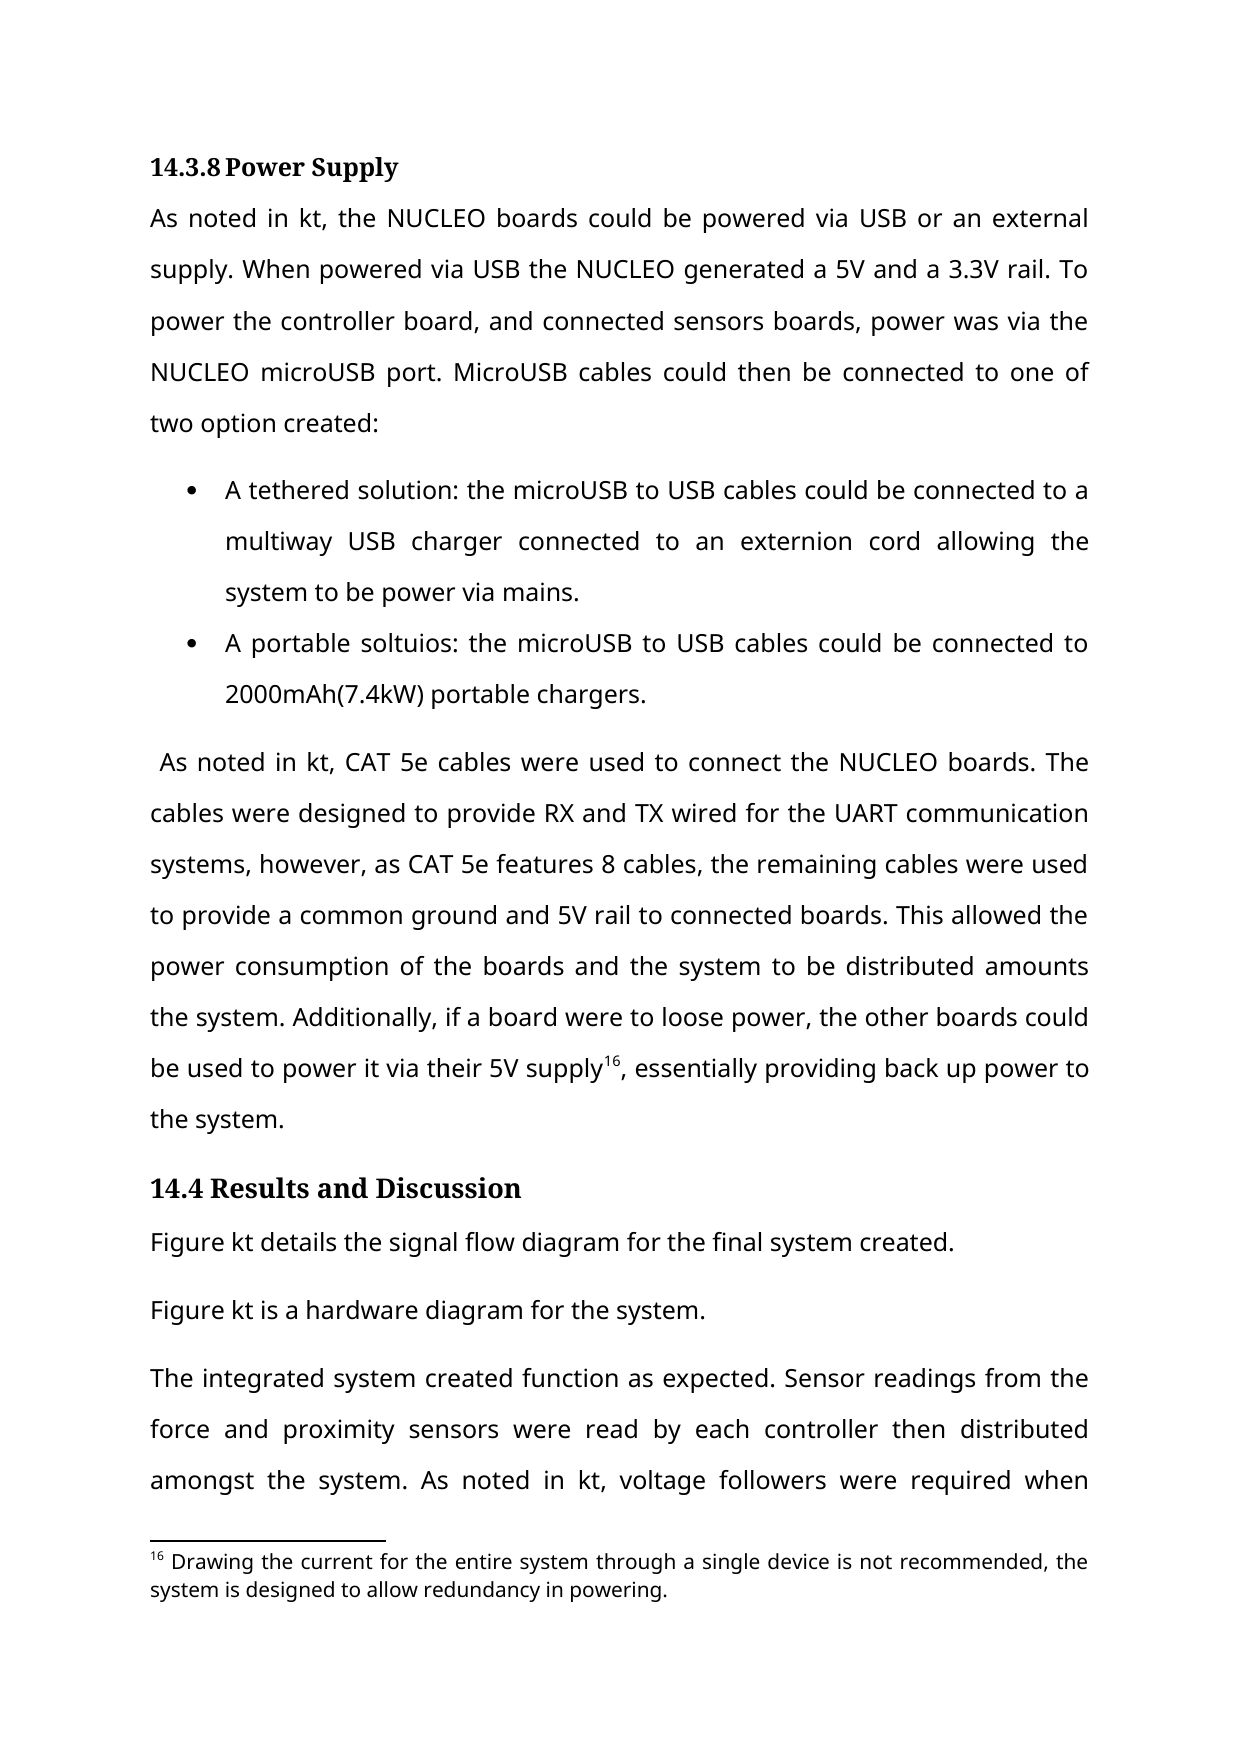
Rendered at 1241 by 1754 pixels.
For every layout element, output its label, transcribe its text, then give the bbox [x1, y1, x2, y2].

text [150, 1361, 1090, 1497]
text As noted in kt, the NUCLEO boards could be powered via USB or an external supply. When powered via USB the NUCLEO generated a 5V and a 3.3V rail. To power the controller board, and connected sensors boards, power was via the NUCLEO microUSB port. MicroUSB cables could then be connected to one of two option created: [150, 201, 1090, 439]
text As noted in kt, CAT 5e cables were used to connect the NUCLEO boards. The cables were designed to provide RX and TX wired for the UART communication systems, however, as CAT 5e features 8 cables, the remaining cables were used to provide a common ground and 5V rail to connected boards. This allowed the power consumption of the boards and the system to be distributed amounts the system. Additionally, if a board were to loose power, the other boards could be used to power it via their 5V supply, essentially providing back up power to the system. [150, 745, 1090, 1136]
list A tethered solution: the microUSB to USB cables could be connected to a multiway USB charger connected to an externion cord allowing the system to be power via mains. [187, 473, 1090, 609]
subtitle Power Supply [150, 150, 1090, 184]
subtitle Results and Discussion [150, 1170, 1090, 1207]
list A portable soltuios: the microUSB to USB cables could be connected to 2000mAh(7.4kW) portable chargers. [187, 626, 1090, 711]
text Figure kt details the signal flow diagram for the final system created. [150, 1225, 1090, 1259]
text Figure kt is a hardware diagram for the system. [150, 1293, 1090, 1327]
